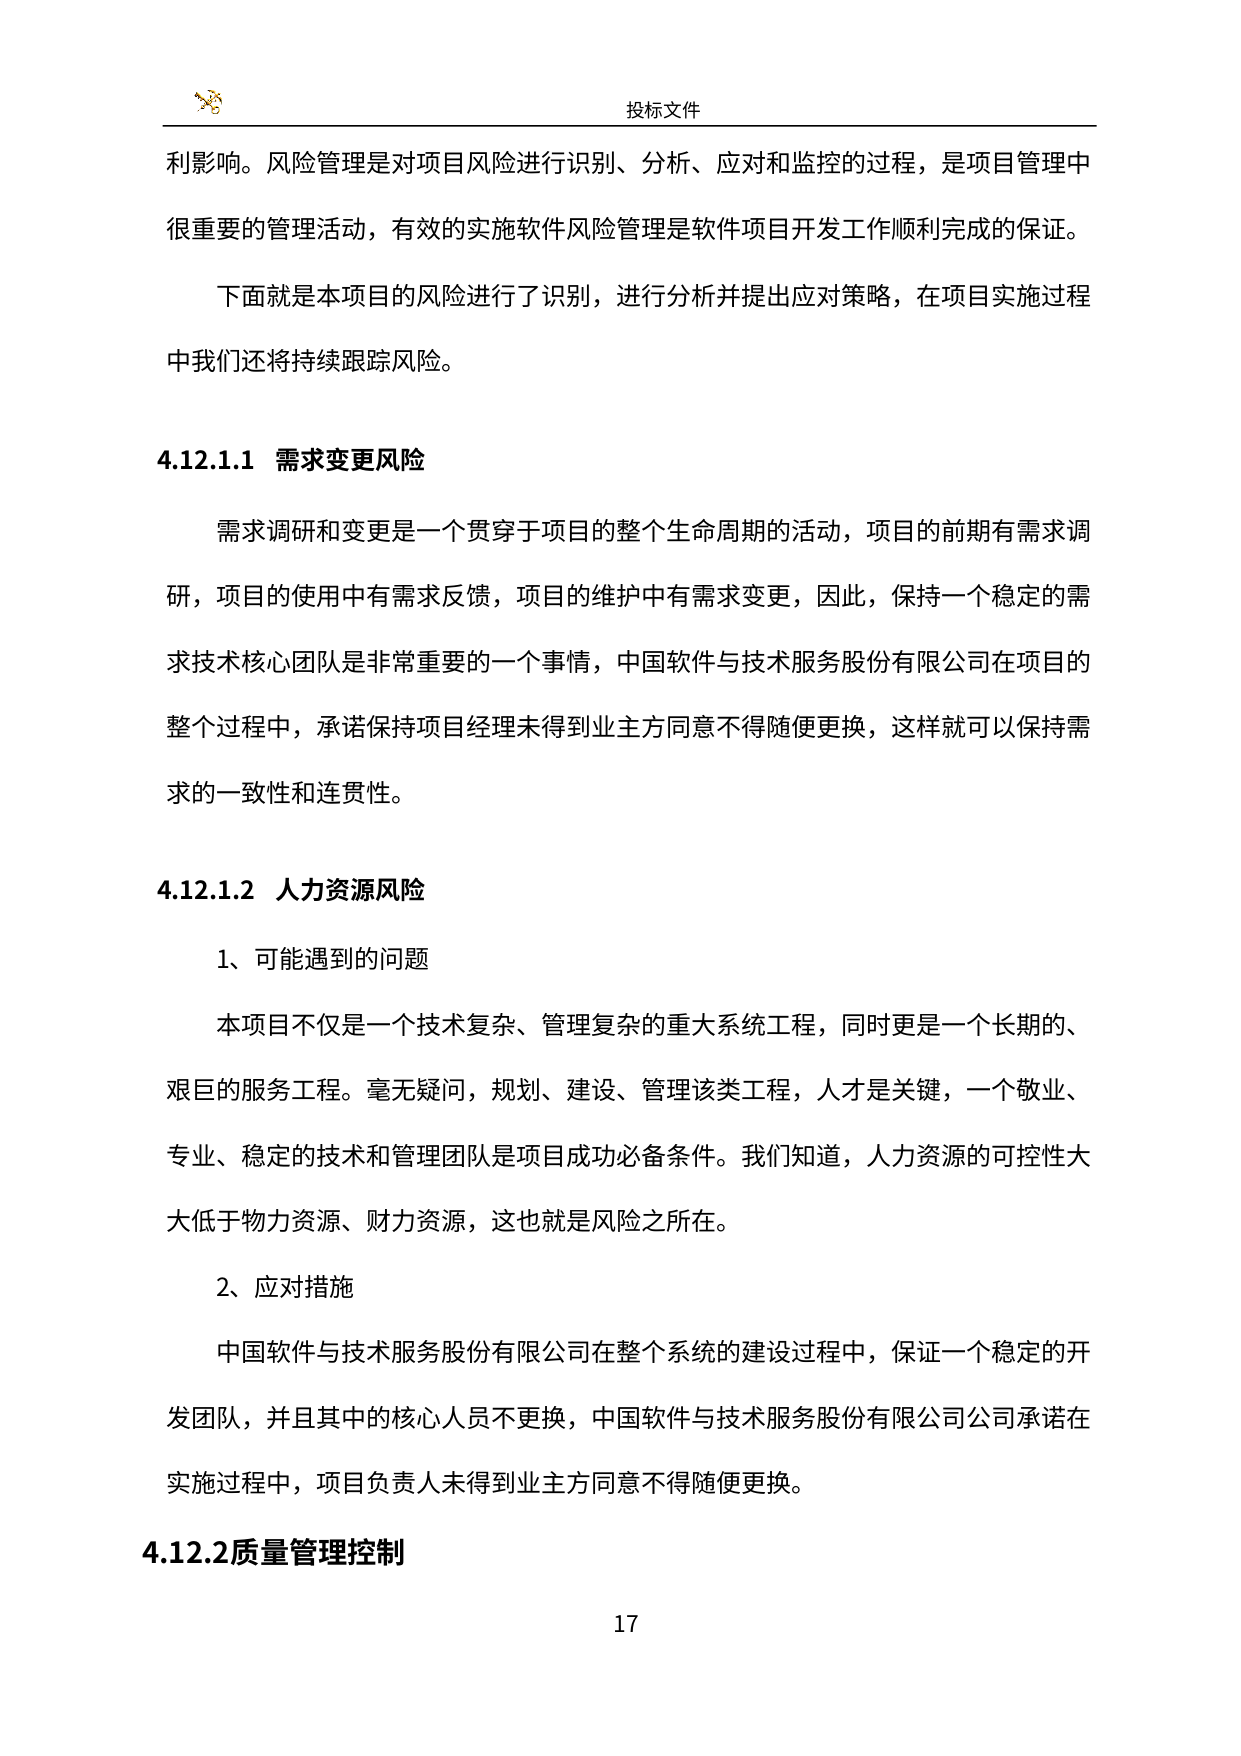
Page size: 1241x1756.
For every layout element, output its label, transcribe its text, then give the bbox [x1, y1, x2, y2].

text 需求调研和变更是一个贯穿于项目的整个生命周期的活动，项目的前期有需求调研，项目的使用中有需求反馈，项目的维护中有需求变更，因此，保持一个稳定的需求技术核心团队是非常重要的一个事情，中国软件与技术服务股份有限公司在项目的整个过程中，承诺保持项目经理未得到业主方同意不得随便更换，这样就可以保持需求的一致性和连贯性。 [166, 642, 1096, 941]
subtitle 需求变更风险 [157, 571, 1146, 608]
text 1、可能遇到的问题 [166, 1071, 1094, 1107]
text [166, 144, 1096, 377]
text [166, 1464, 1094, 1566]
subtitle 人力资源风险 [157, 1001, 1146, 1037]
text 2、应对措施 [166, 1398, 1094, 1434]
picture [194, 90, 222, 114]
text 本项目不仅是一个技术复杂、管理复杂的重大系统工程，同时更是一个长期的、艰巨的服务工程。毫无疑问，规划、建设、管理该类工程，人才是关键，一个敬业、专业、稳定的技术和管理团队是项目成功必备条件。我们知道，人力资源的可控性大大低于物力资源、财力资源，这也就是风险之所在。 [166, 1136, 1094, 1369]
text 下面就是本项目的风险进行了识别，进行分析并提出应对策略，在项目实施过程中我们还将持续跟踪风险。 [166, 407, 1096, 509]
